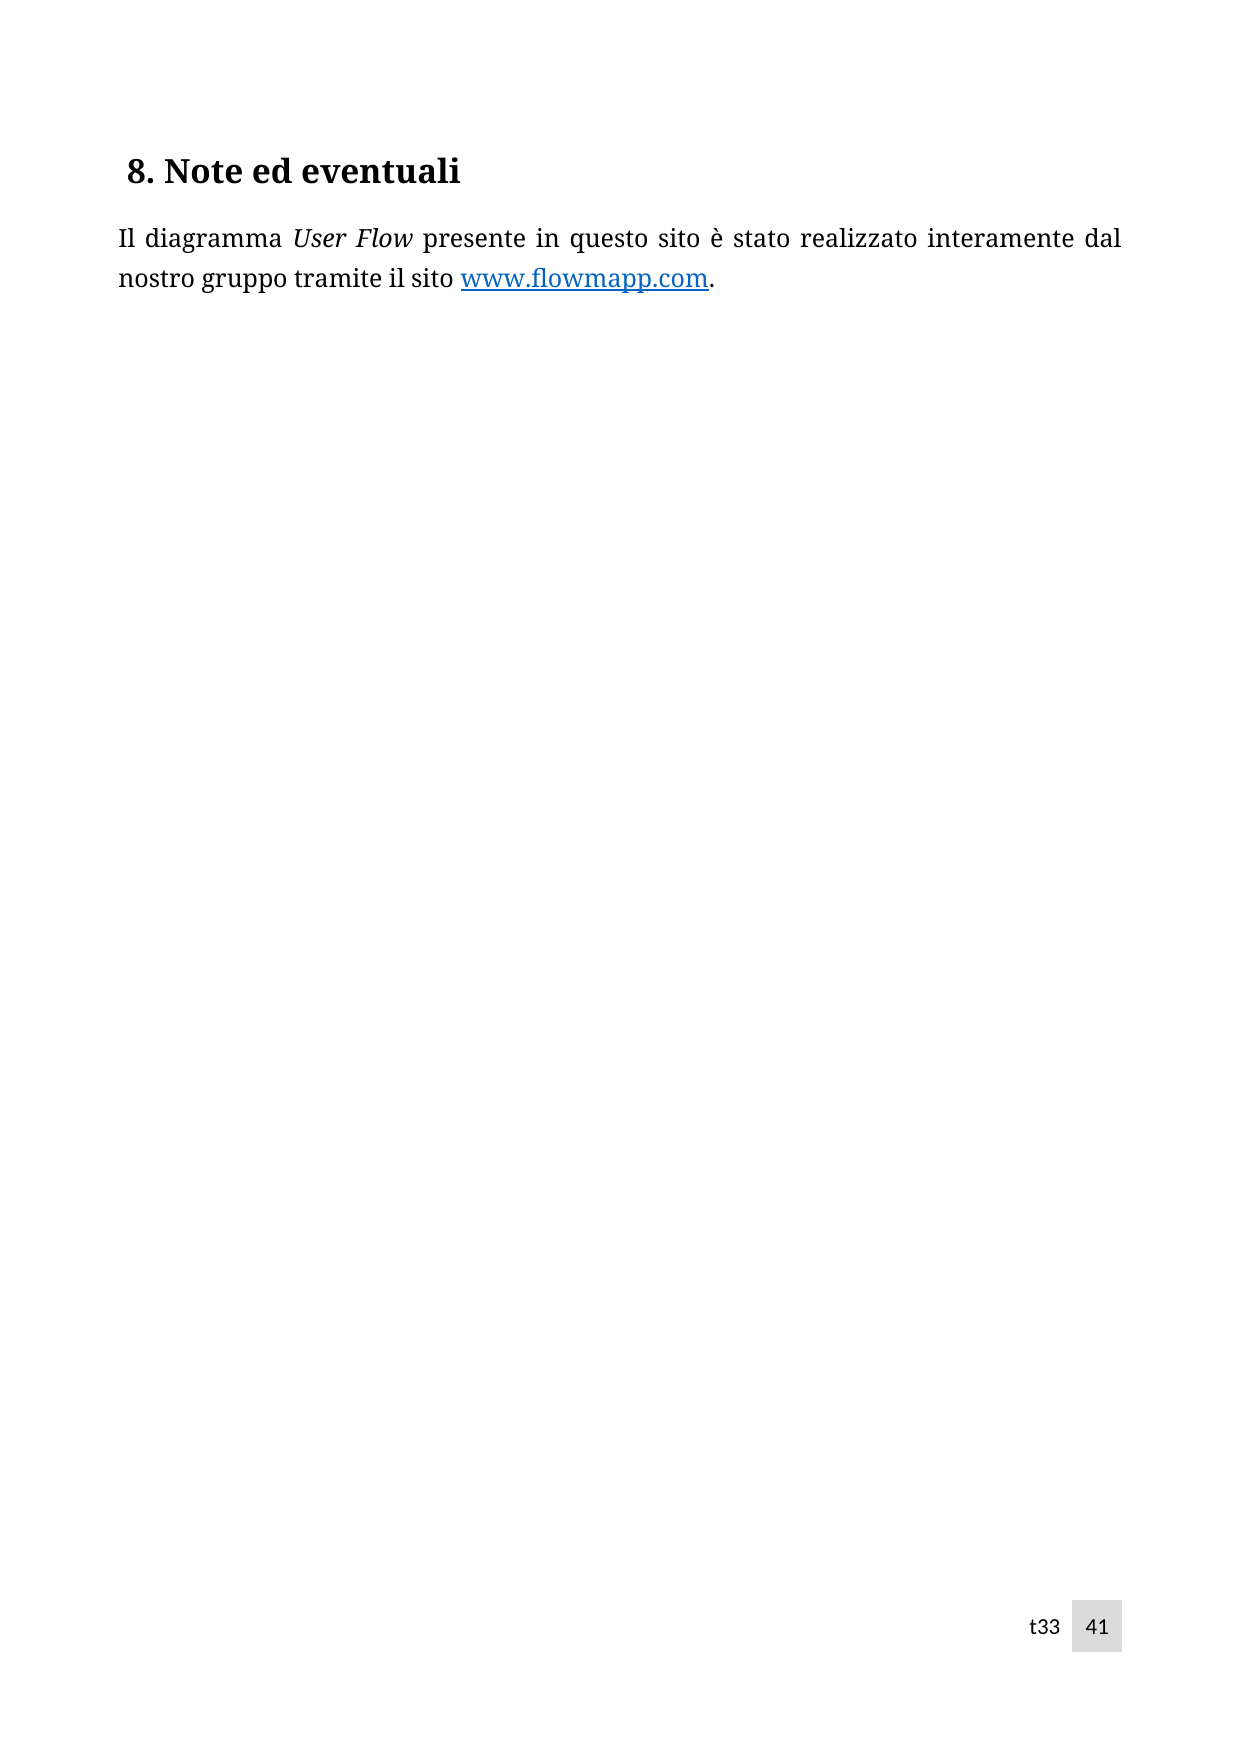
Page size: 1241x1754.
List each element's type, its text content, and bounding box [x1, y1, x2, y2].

subtitle 8. Note ed eventuali [118, 148, 1122, 193]
text Il diagramma User Flow presente in questo sito è stato realizzato interamente dal nostro gruppo tramite il sito www.flowmapp.com. [118, 221, 1122, 294]
